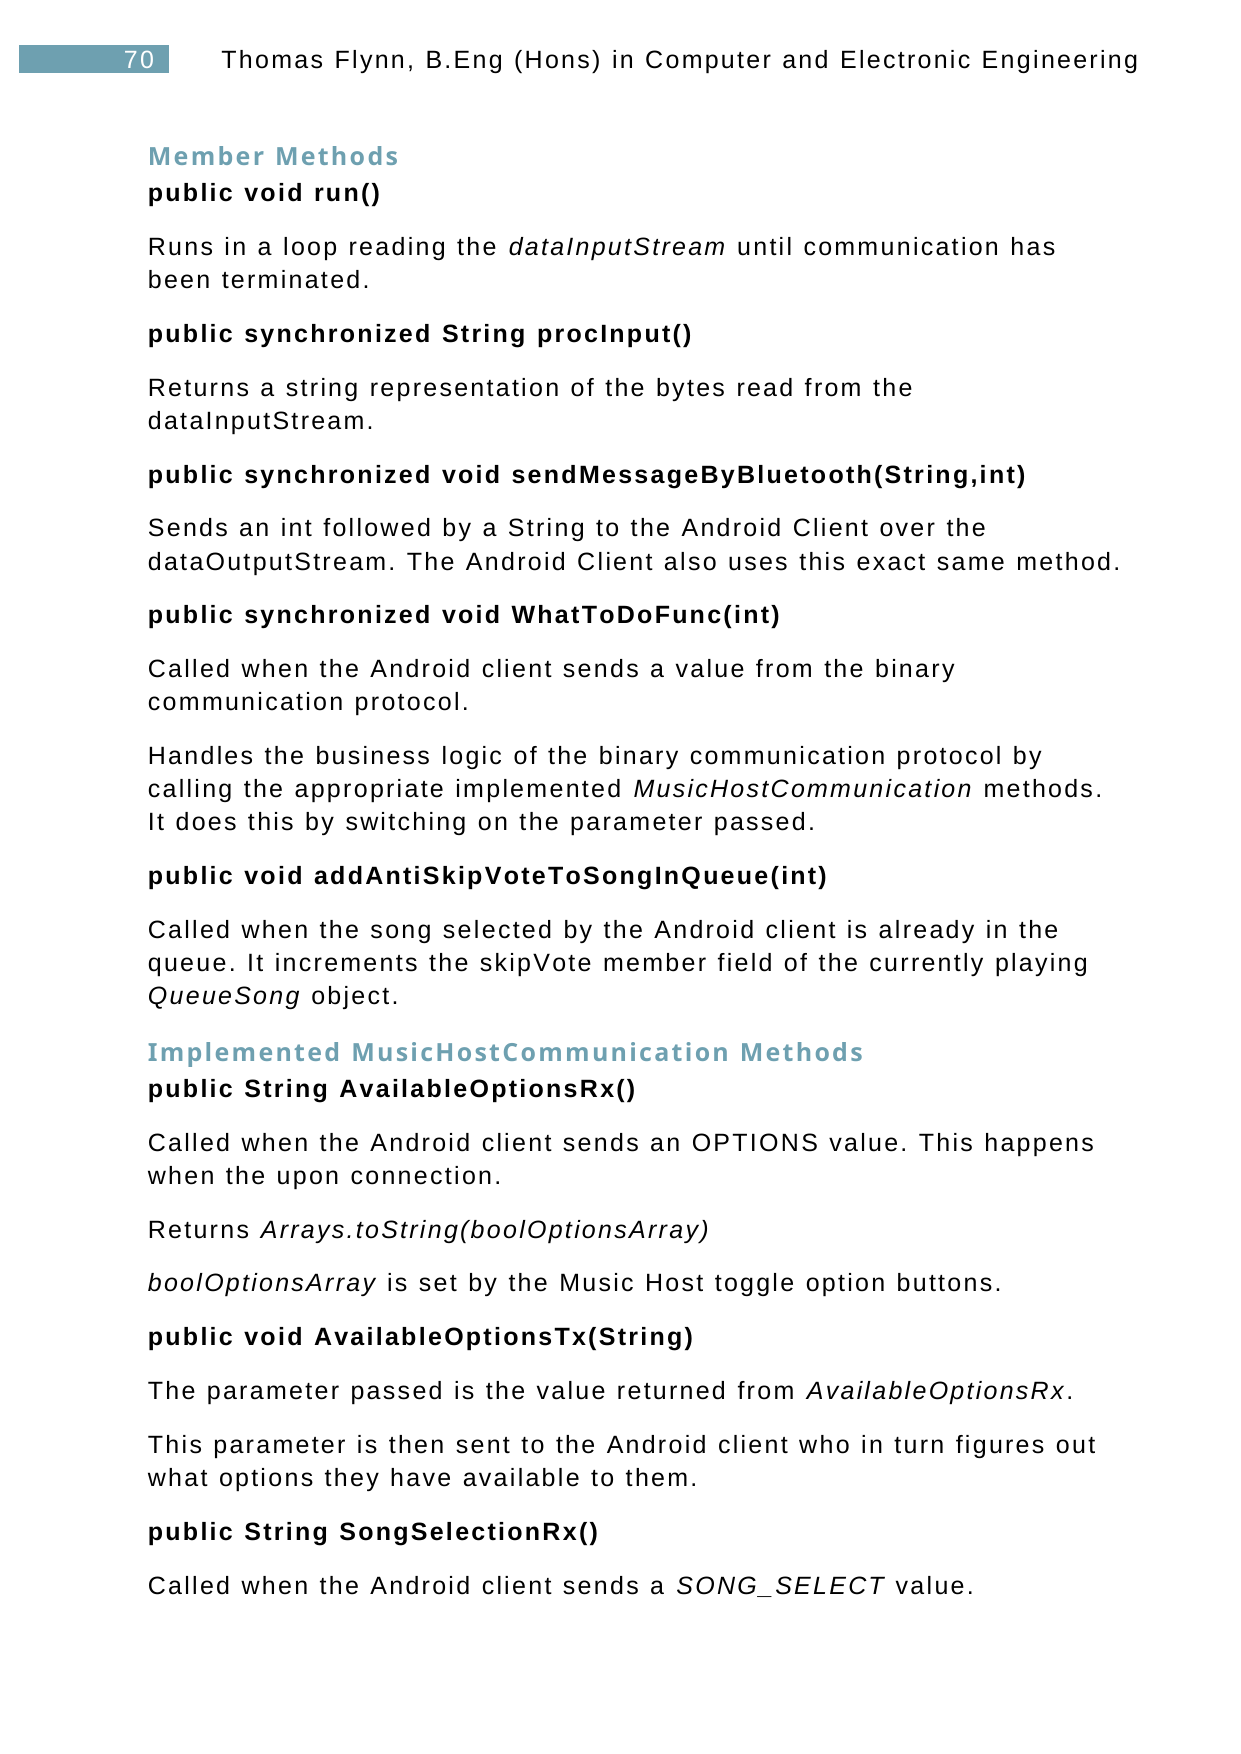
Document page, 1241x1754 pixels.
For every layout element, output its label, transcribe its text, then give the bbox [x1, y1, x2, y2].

text Called when the Android client sends an OPTIONS value. This happens when the upon connection. [148, 1128, 1122, 1189]
subtitle Member Methods [148, 139, 1122, 173]
text public String AvailableOptionsRx() [148, 1074, 1122, 1103]
text public void AvailableOptionsTx(String) [148, 1322, 1122, 1351]
subtitle Implemented MusicHostCommunication Methods [148, 1035, 1122, 1069]
text Called when the Android client sends a value from the binary communication protocol. [148, 654, 1122, 716]
text The parameter passed is the value returned from AvailableOptionsRx. [148, 1376, 1122, 1405]
text Handles the business logic of the binary communication protocol by calling the appropriate implemented MusicHostCommunication methods. It does this by switching on the parameter passed. [148, 741, 1122, 836]
text boolOptionsArray is set by the Music Host toggle option buttons. [148, 1268, 1122, 1297]
text public synchronized String procInput() [148, 319, 1122, 348]
text This parameter is then sent to the Android client who in turn figures out what options they have available to them. [148, 1430, 1122, 1492]
text Returns Arrays.toString(boolOptionsArray) [148, 1214, 1122, 1243]
text public synchronized void WhatToDoFunc(int) [148, 600, 1122, 629]
text public synchronized void sendMessageByBluetooth(String,int) [148, 459, 1122, 488]
text Called when the Android client sends a SONG_SELECT value. [148, 1571, 1122, 1599]
text public String SongSelectionRx() [148, 1517, 1122, 1546]
text public void addAntiSkipVoteToSongInQueue(int) [148, 861, 1122, 890]
text public void run() [148, 178, 1122, 207]
text Called when the song selected by the Android client is already in the queue. It increments the skipVote member field of the currently playing QueueSong object. [148, 915, 1122, 1009]
text Runs in a loop reading the dataInputStream until communication has been terminated. [148, 232, 1122, 294]
text Sends an int followed by a String to the Android Client over the dataOutputStream. The Android Client also uses this exact same method. [148, 513, 1122, 575]
text Returns a string representation of the bytes read from the dataInputStream. [148, 373, 1122, 434]
